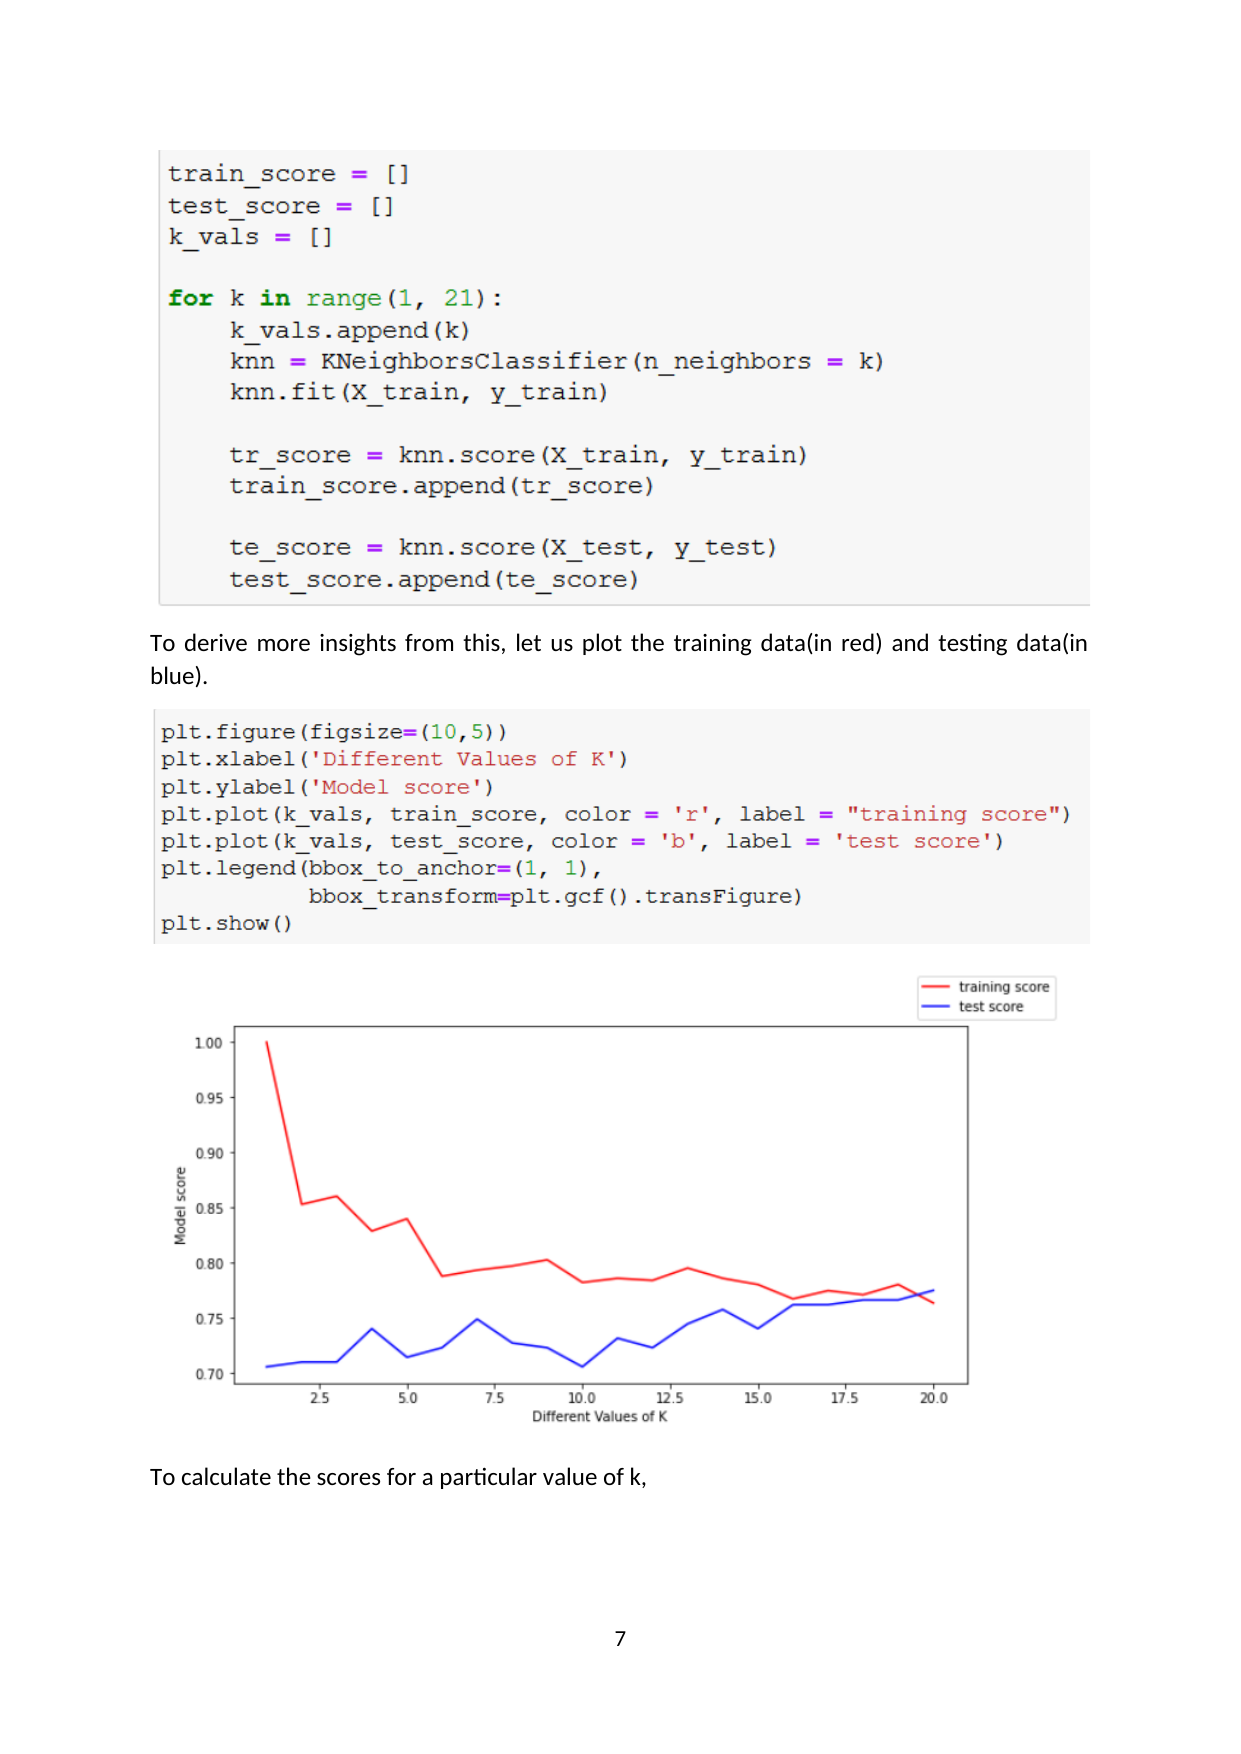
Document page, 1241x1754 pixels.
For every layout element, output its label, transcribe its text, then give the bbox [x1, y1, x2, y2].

picture [150, 150, 1091, 609]
picture [150, 709, 1091, 944]
text To calculate the scores for a particular value of k, [150, 1462, 1090, 1492]
picture [150, 962, 1091, 1443]
text To derive more insights from this, let us plot the training data(in red) and testing data(in blue). [150, 627, 1090, 691]
